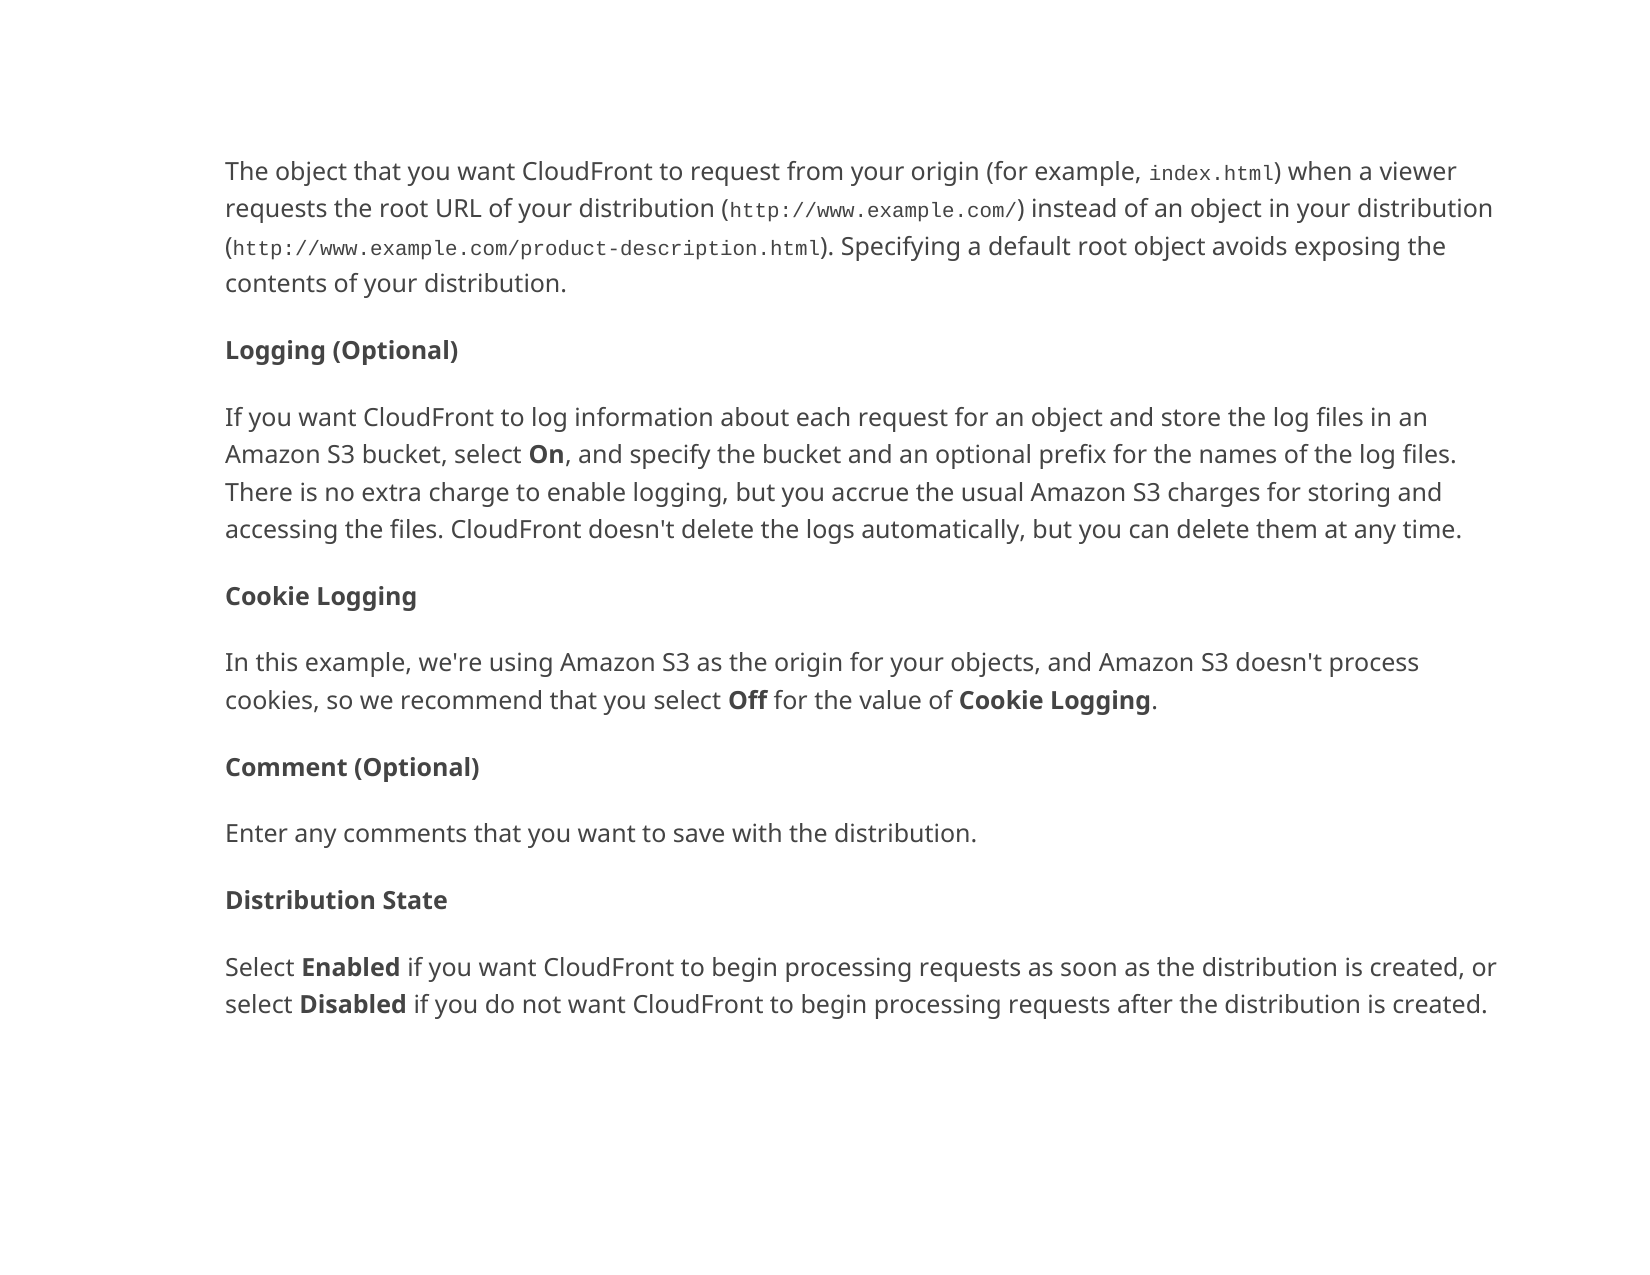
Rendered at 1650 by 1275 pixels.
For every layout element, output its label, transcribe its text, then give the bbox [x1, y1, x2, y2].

text In this example, we're using Amazon S3 as the origin for your objects, and Amazon S3 doesn't process cookies, so we recommend that you select Off for the value of Cookie Logging. [225, 642, 1500, 717]
text Comment (Optional) [225, 746, 1500, 783]
text Cookie Logging [225, 575, 1500, 612]
text Enter any comments that you want to save with the distribution. [225, 812, 1500, 850]
text Logging (Optional) [225, 329, 1500, 367]
text Distribution State [225, 879, 1500, 917]
text Select Enabled if you want CloudFront to begin processing requests as soon as the distribution is created, or select Disabled if you do not want CloudFront to begin processing requests after the distribution is created. [225, 946, 1500, 1021]
text The object that you want CloudFront to request from your origin (for example, index.html) when a viewer requests the root URL of your distribution (http://www.example.com/) instead of an object in your distribution (http://www.example.com/product-description.html). Specifying a default root object avoids exposing the contents of your distribution. [225, 150, 1500, 300]
text If you want CloudFront to log information about each request for an object and store the log files in an Amazon S3 bucket, select On, and specify the bucket and an optional prefix for the names of the log files. There is no extra charge to enable logging, but you accrue the usual Amazon S3 charges for storing and accessing the files. CloudFront doesn't delete the logs automatically, but you can delete them at any time. [225, 396, 1500, 546]
